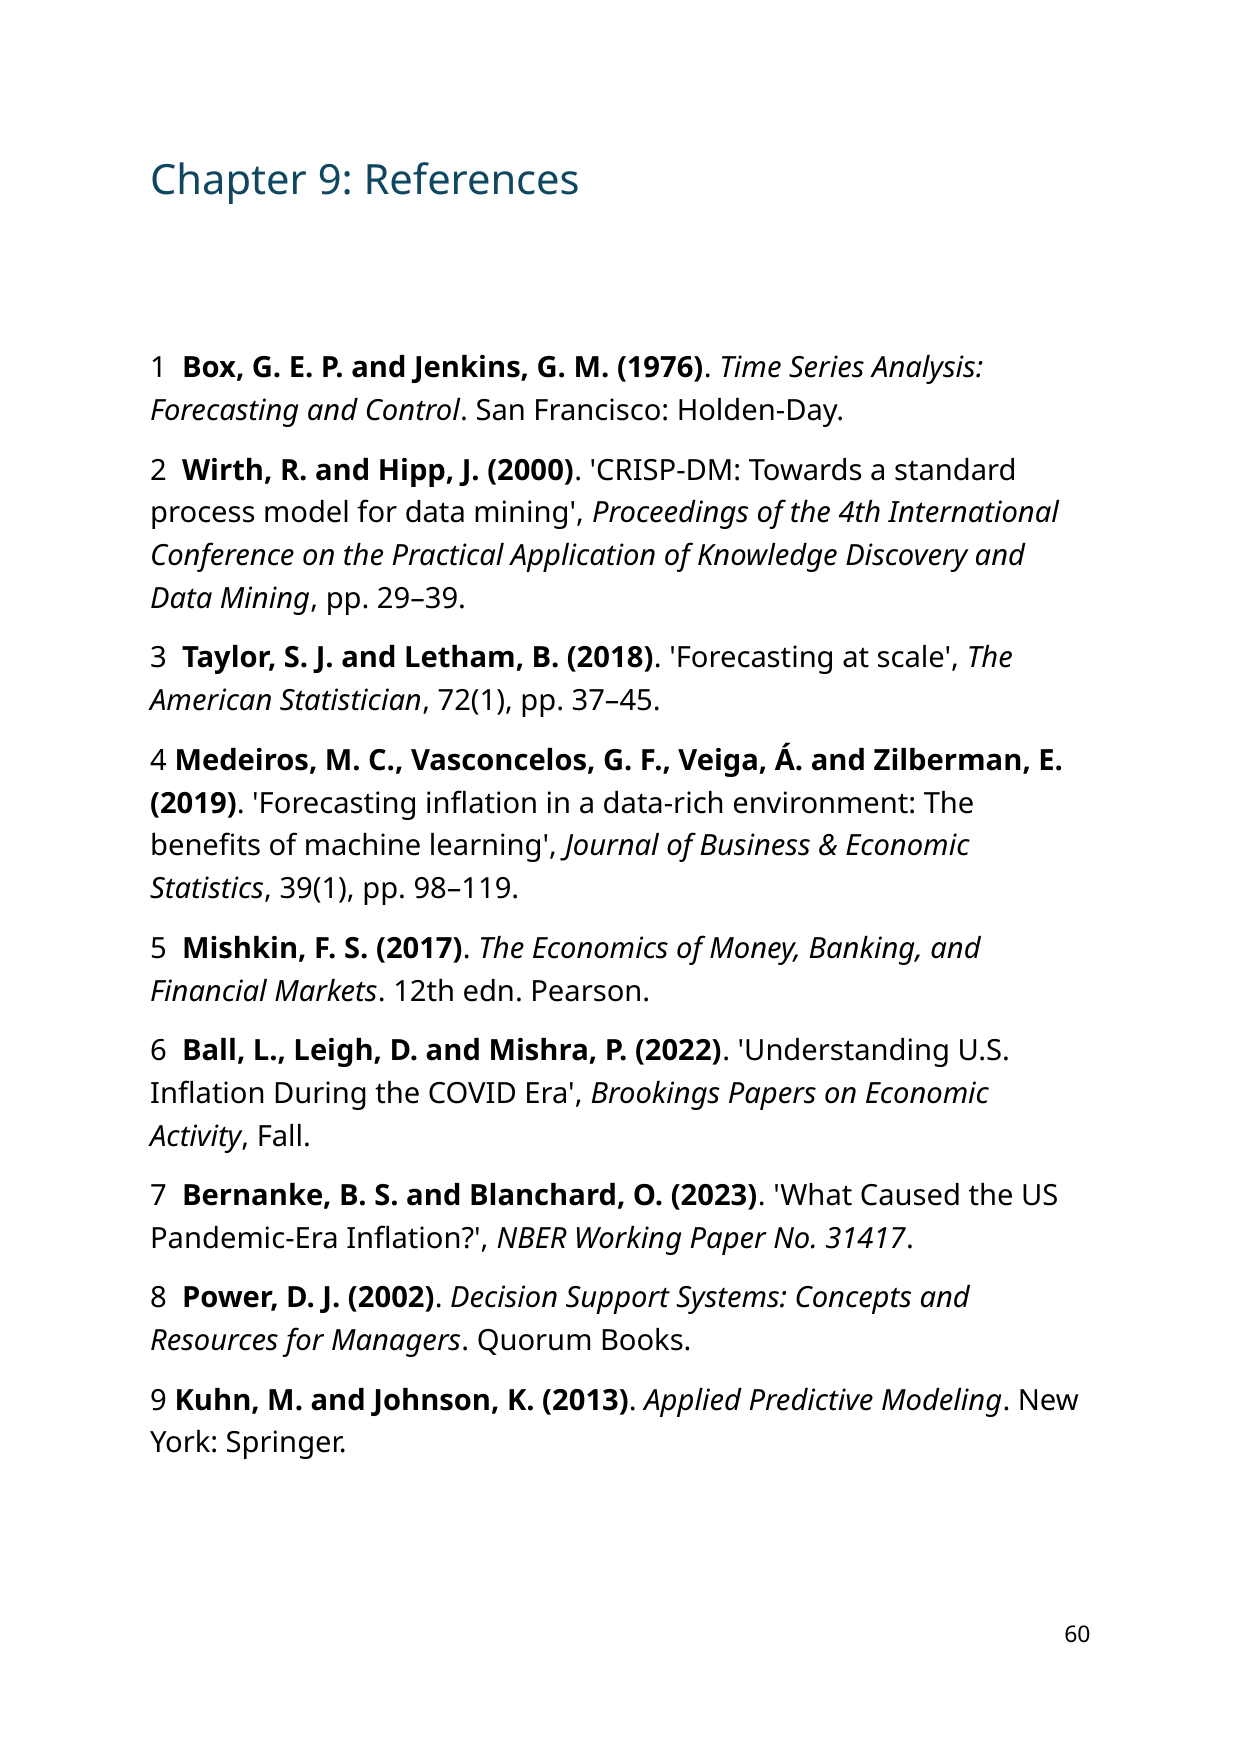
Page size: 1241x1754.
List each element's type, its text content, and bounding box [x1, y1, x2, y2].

text 4 Medeiros, M. C., Vasconcelos, G. F., Veiga, Á. and Zilberman, E. (2019). 'Forecasting inflation in a data-rich environment: The benefits of machine learning', Journal of Business & Economic Statistics, 39(1), pp. 98–119. [150, 739, 1090, 907]
text 5 Mishkin, F. S. (2017). The Economics of Money, Banking, and Financial Markets. 12th edn. Pearson. [150, 927, 1090, 1009]
subtitle Chapter 9: References [150, 150, 1090, 207]
text 3 Taylor, S. J. and Letham, B. (2018). 'Forecasting at scale', The American Statistician, 72(1), pp. 37–45. [150, 637, 1090, 719]
text 9 Kuhn, M. and Johnson, K. (2013). Applied Predictive Modeling. New York: Springer. [150, 1379, 1090, 1461]
text 1 Box, G. E. P. and Jenkins, G. M. (1976). Time Series Analysis: Forecasting and Control. San Francisco: Holden-Day. [150, 347, 1090, 429]
text 2 Wirth, R. and Hipp, J. (2000). 'CRISP-DM: Towards a standard process model for data mining', Proceedings of the 4th International Conference on the Practical Application of Knowledge Discovery and Data Mining, pp. 29–39. [150, 449, 1090, 617]
text 8 Power, D. J. (2002). Decision Support Systems: Concepts and Resources for Managers. Quorum Books. [150, 1277, 1090, 1359]
text 7 Bernanke, B. S. and Blanchard, O. (2023). 'What Caused the US Pandemic-Era Inflation?', NBER Working Paper No. 31417. [150, 1174, 1090, 1257]
text 6 Ball, L., Leigh, D. and Mishra, P. (2022). 'Understanding U.S. Inflation During the COVID Era', Brookings Papers on Economic Activity, Fall. [150, 1029, 1090, 1154]
